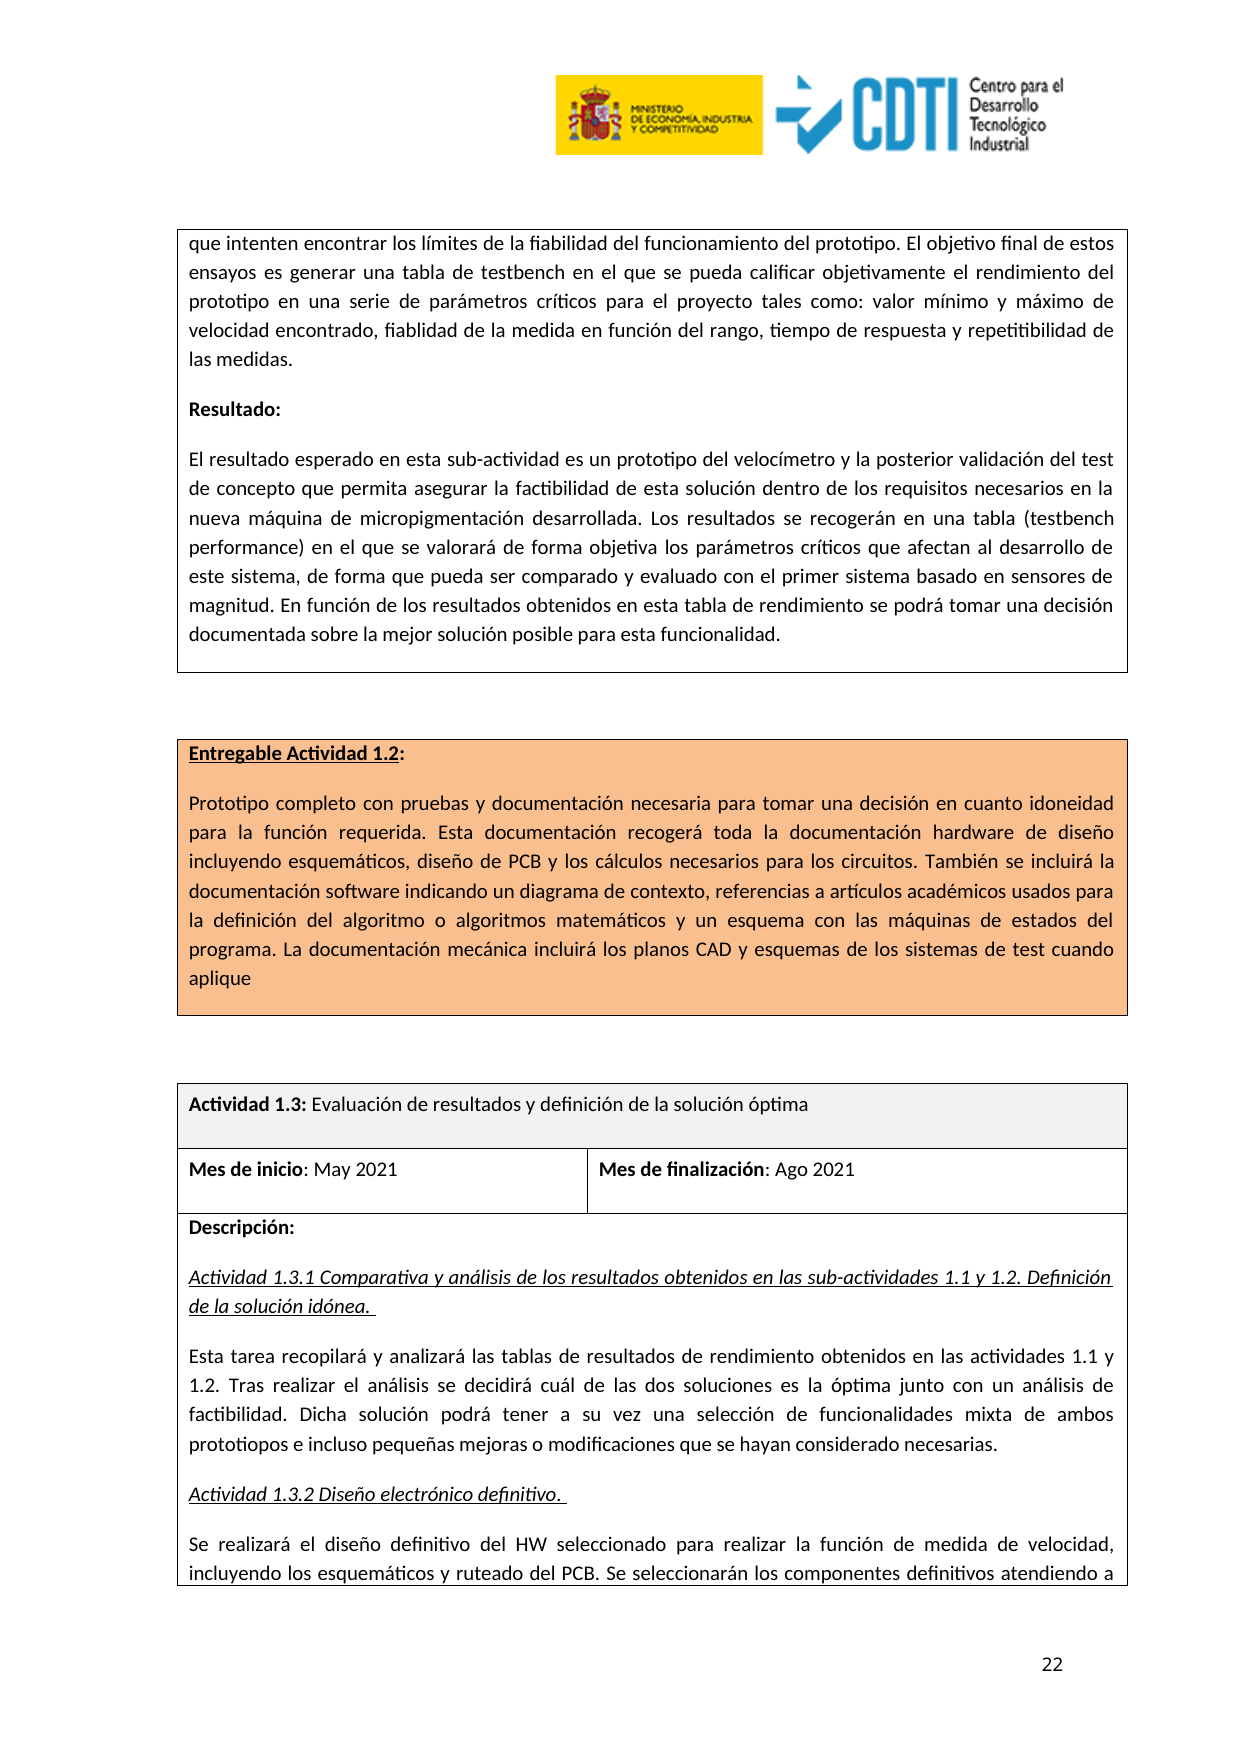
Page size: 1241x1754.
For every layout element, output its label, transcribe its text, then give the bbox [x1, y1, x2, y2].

table_header Actividad 1.3: Evaluación de resultados y definición de la solución óptima [178, 1084, 1127, 1148]
table_cell Mes de inicio: May 2021 [178, 1149, 587, 1213]
table_cell Mes de finalización: Ago 2021 [588, 1149, 1127, 1213]
table_header Entregable Actividad 1.2: Prototipo completo con pruebas y documentación necesaria para tomar una decisión en cuanto idoneidad para la función requerida. Esta documentación recogerá toda la documentación hardware de diseño incluyendo esquemáticos, diseño de PCB y los cálculos necesarios para los circuitos. También se incluirá la documentación software indicando un diagrama de contexto, referencias a artículos académicos usados para la definición del algoritmo o algoritmos matemáticos y un esquema con las máquinas de estados del programa. La documentación mecánica incluirá los planos CAD y esquemas de los sistemas de test cuando aplique [178, 740, 1127, 1015]
picture [555, 75, 1064, 155]
